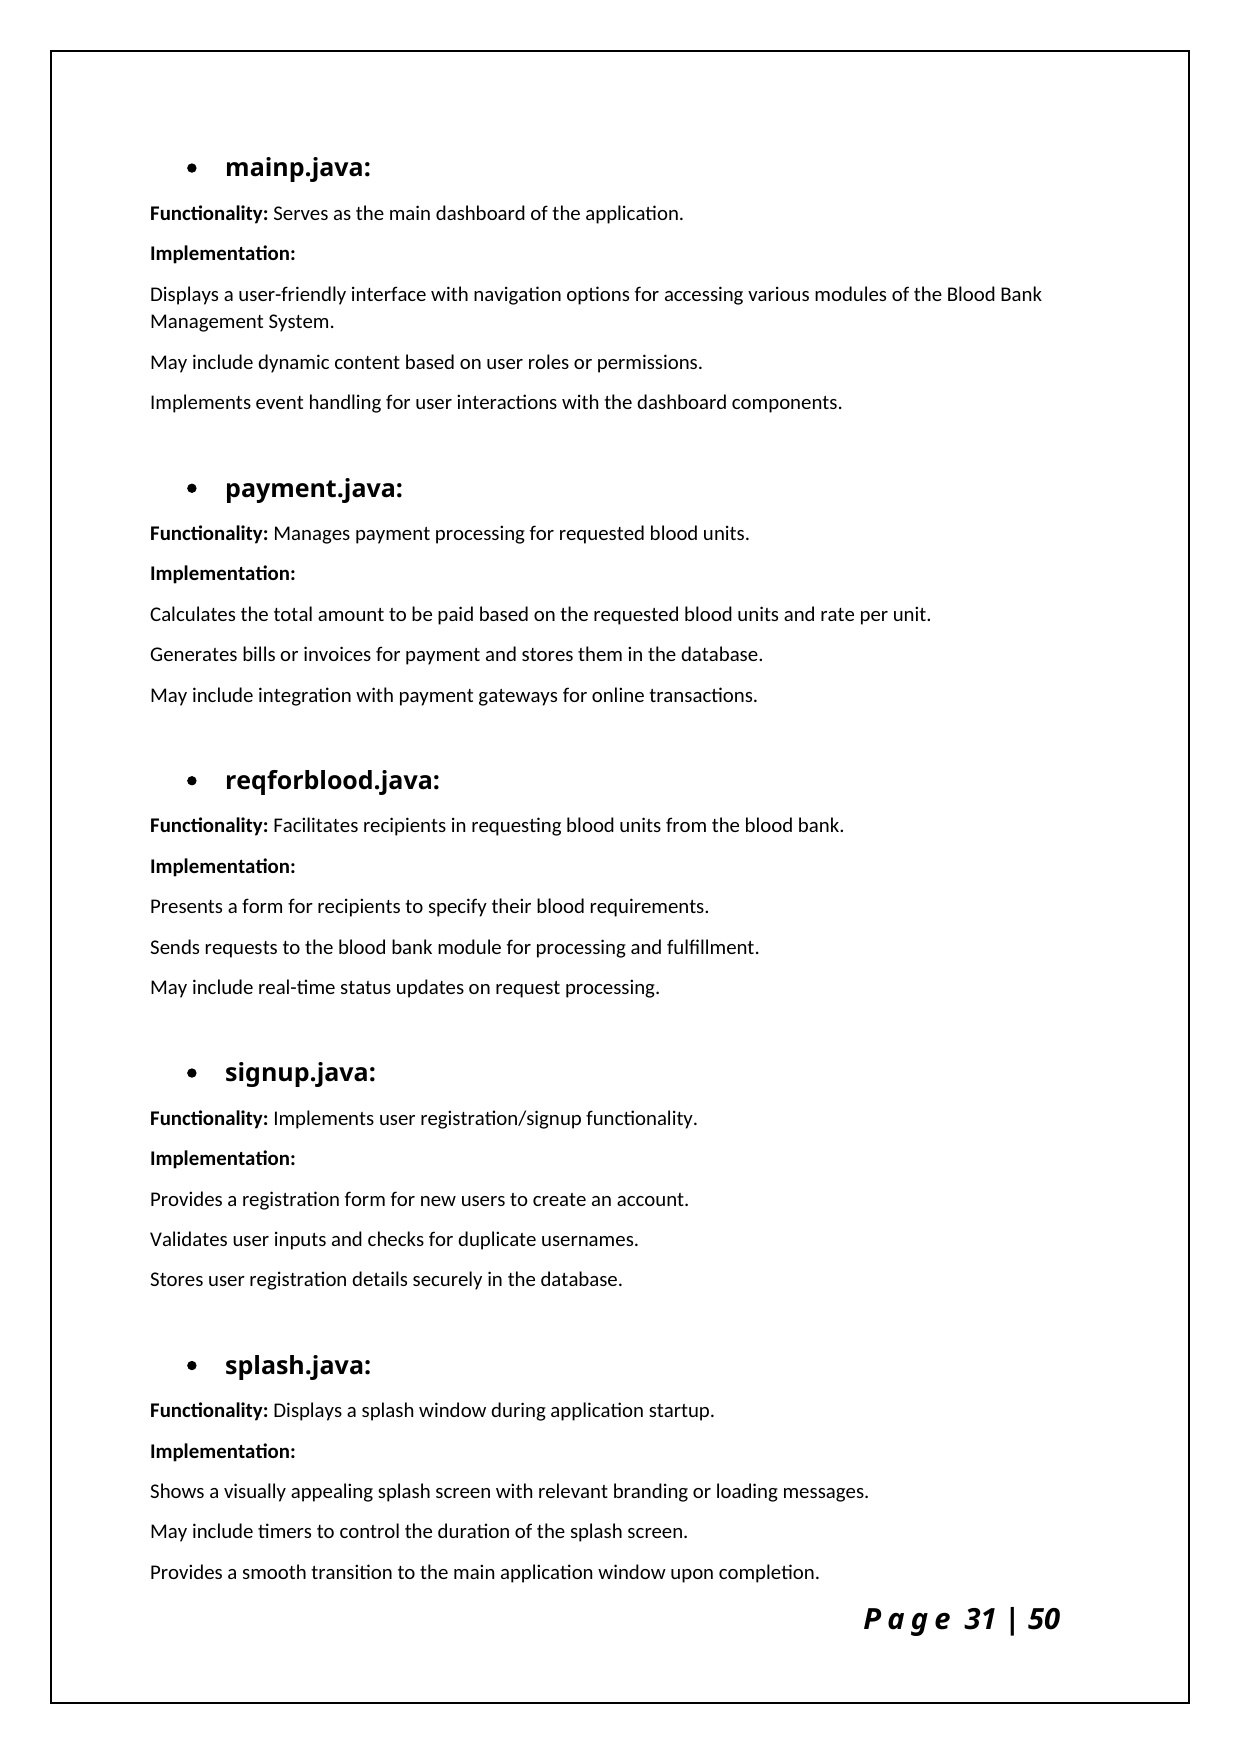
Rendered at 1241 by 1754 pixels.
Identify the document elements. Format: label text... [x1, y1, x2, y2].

list mainp.java: [187, 150, 1090, 184]
text May include real-time status updates on request processing. [150, 974, 1090, 1000]
list reqforblood.java: [187, 763, 1090, 797]
text Functionality: Serves as the main dashboard of the application. [150, 200, 1090, 225]
text Displays a user-friendly interface with navigation options for accessing various modules of the Blood Bank Management System. [150, 281, 1090, 334]
text Calculates the total amount to be paid based on the requested blood units and rate per unit. [150, 601, 1090, 626]
text Implements event handling for user interactions with the dashboard components. [150, 389, 1090, 415]
text Implementation: [150, 561, 1090, 586]
text Functionality: Implements user registration/signup functionality. [150, 1105, 1090, 1130]
text Shows a visually appealing splash screen with relevant branding or loading messages. [150, 1478, 1090, 1504]
text Functionality: Displays a splash window during application startup. [150, 1397, 1090, 1423]
text Implementation: [150, 240, 1090, 266]
text Sends requests to the blood bank module for processing and fulfillment. [150, 934, 1090, 959]
text Implementation: [150, 853, 1090, 878]
text Implementation: [150, 1438, 1090, 1463]
list signup.java: [187, 1055, 1090, 1089]
text Provides a smooth transition to the main application window upon completion. [150, 1559, 1090, 1584]
text Validates user inputs and checks for duplicate usernames. [150, 1226, 1090, 1252]
text Functionality: Facilitates recipients in requesting blood units from the blood bank. [150, 813, 1090, 838]
text Provides a registration form for new users to create an account. [150, 1186, 1090, 1211]
text Presents a form for recipients to specify their blood requirements. [150, 893, 1090, 919]
text Implementation: [150, 1145, 1090, 1171]
text May include dynamic content based on user roles or permissions. [150, 349, 1090, 374]
list splash.java: [187, 1347, 1090, 1382]
text Functionality: Manages payment processing for requested blood units. [150, 520, 1090, 546]
text Stores user registration details securely in the database. [150, 1267, 1090, 1292]
list payment.java: [187, 470, 1090, 504]
text May include integration with payment gateways for online transactions. [150, 682, 1090, 707]
text Generates bills or invoices for payment and stores them in the database. [150, 641, 1090, 667]
text May include timers to control the duration of the splash screen. [150, 1519, 1090, 1544]
